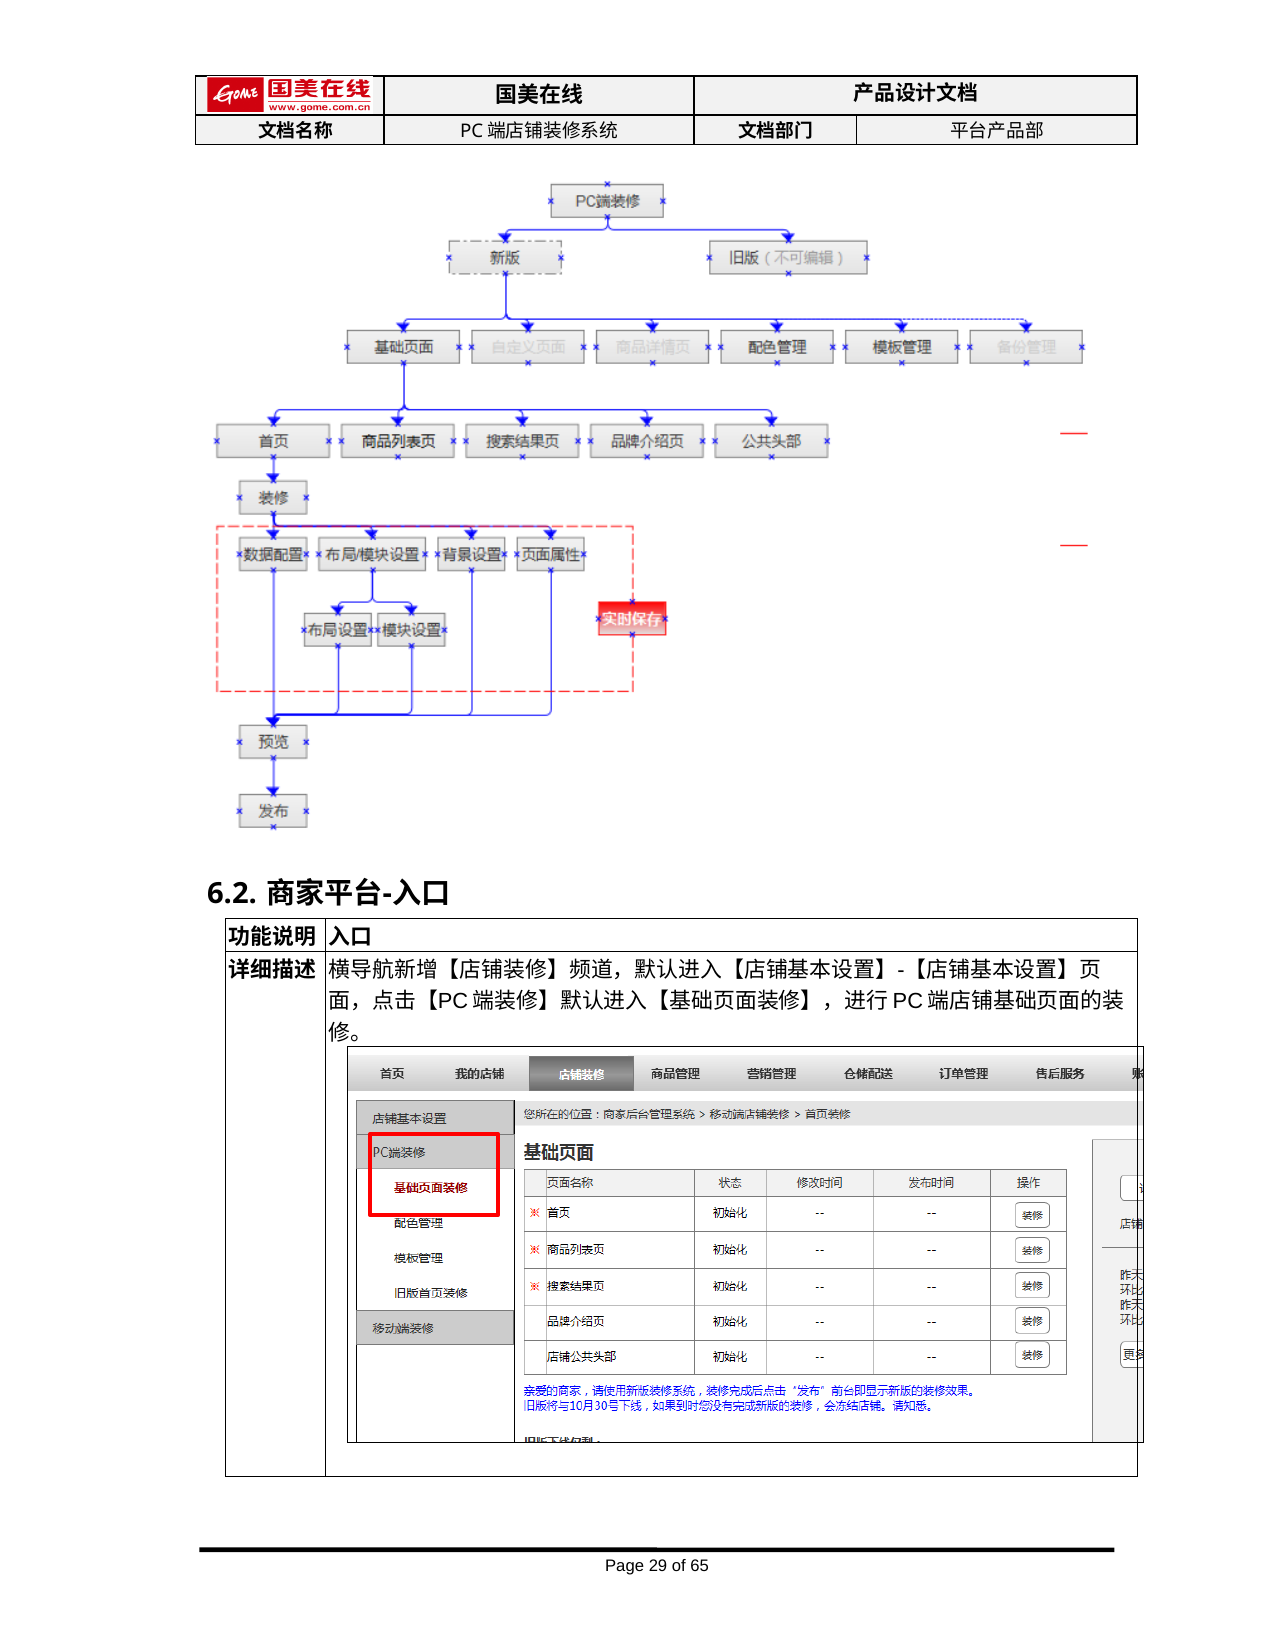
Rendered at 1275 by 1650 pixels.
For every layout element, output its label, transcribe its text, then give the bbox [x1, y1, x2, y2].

table_cell 横导航新增【店铺装修】频道，默认进入【店铺基本设置】-【店铺基本设置】页面，点击【PC端装修】默认进入【基础页面装修】，进行PC端店铺基础页面的装修。 [326, 952, 1137, 1476]
table_cell 详细描述 [226, 952, 325, 1476]
picture [206, 76, 373, 114]
picture [1138, 1047, 1143, 1442]
table_header 入口 [326, 919, 1137, 951]
table_header 功能说明 [226, 919, 325, 951]
picture [206, 169, 1088, 833]
subtitle 商家平台-入口 [207, 869, 1088, 912]
